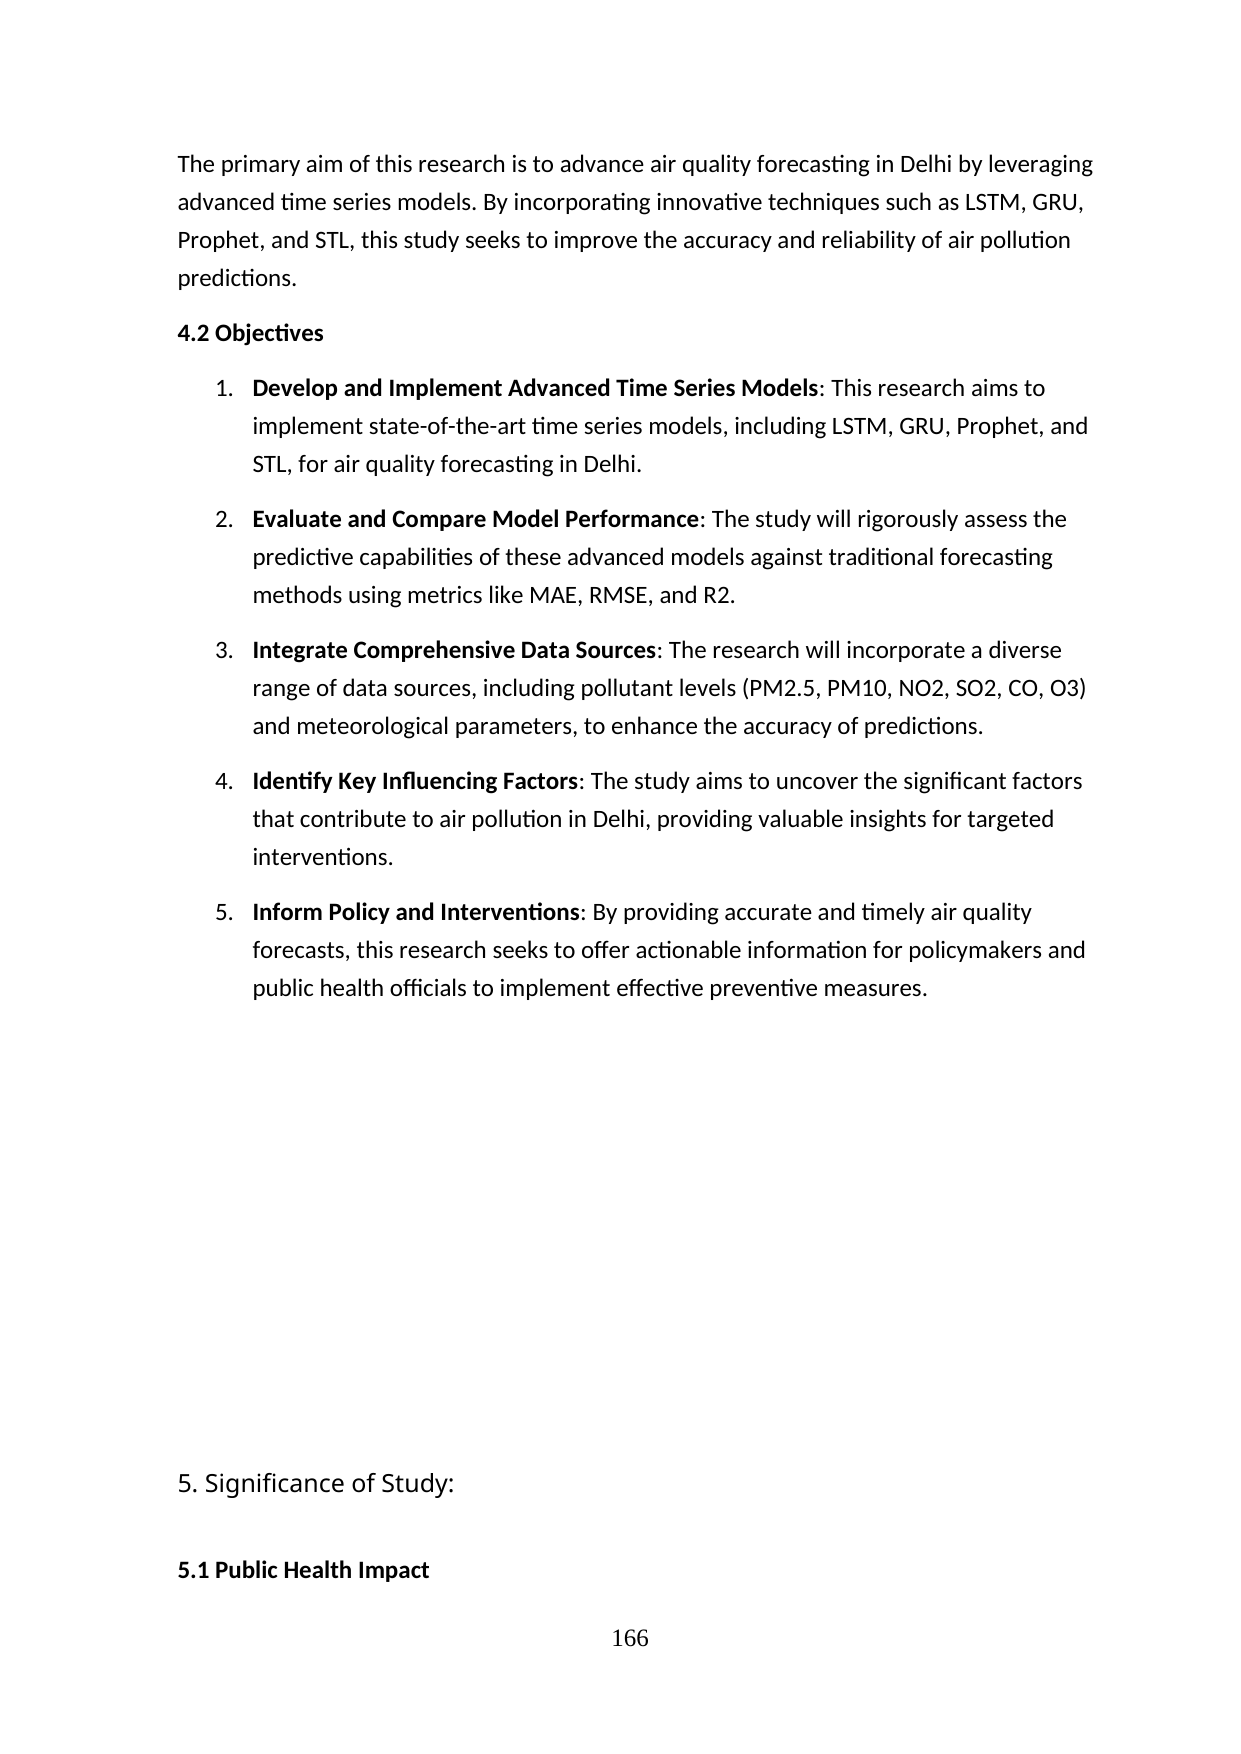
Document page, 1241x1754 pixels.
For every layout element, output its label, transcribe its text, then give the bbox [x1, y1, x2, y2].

text 5. Significance of Study: [177, 1465, 1122, 1499]
list Integrate Comprehensive Data Sources: The research will incorporate a diverse range of data sources, including pollutant levels (PM2.5, PM10, NO2, SO2, CO, O3) and meteorological parameters, to enhance the accuracy of predictions. [215, 634, 1122, 741]
list Develop and Implement Advanced Time Series Models: This research aims to implement state-of-the-art time series models, including LSTM, GRU, Prophet, and STL, for air quality forecasting in Delhi. [215, 372, 1122, 478]
list Inform Policy and Interventions: By providing accurate and timely air quality forecasts, this research seeks to offer actionable information for policymakers and public health officials to implement effective preventive measures. [215, 896, 1122, 1003]
text 4.2 Objectives [177, 317, 1122, 347]
list Identify Key Influencing Factors: The study aims to uncover the significant factors that contribute to air pollution in Delhi, providing valuable insights for targeted interventions. [215, 765, 1122, 872]
text 5.1 Public Health Impact [177, 1554, 1122, 1584]
text The primary aim of this research is to advance air quality forecasting in Delhi by leveraging advanced time series models. By incorporating innovative techniques such as LSTM, GRU, Prophet, and STL, this study seeks to improve the accuracy and reliability of air pollution predictions. [177, 148, 1122, 293]
list Evaluate and Compare Model Performance: The study will rigorously assess the predictive capabilities of these advanced models against traditional forecasting methods using metrics like MAE, RMSE, and R2. [215, 503, 1122, 609]
